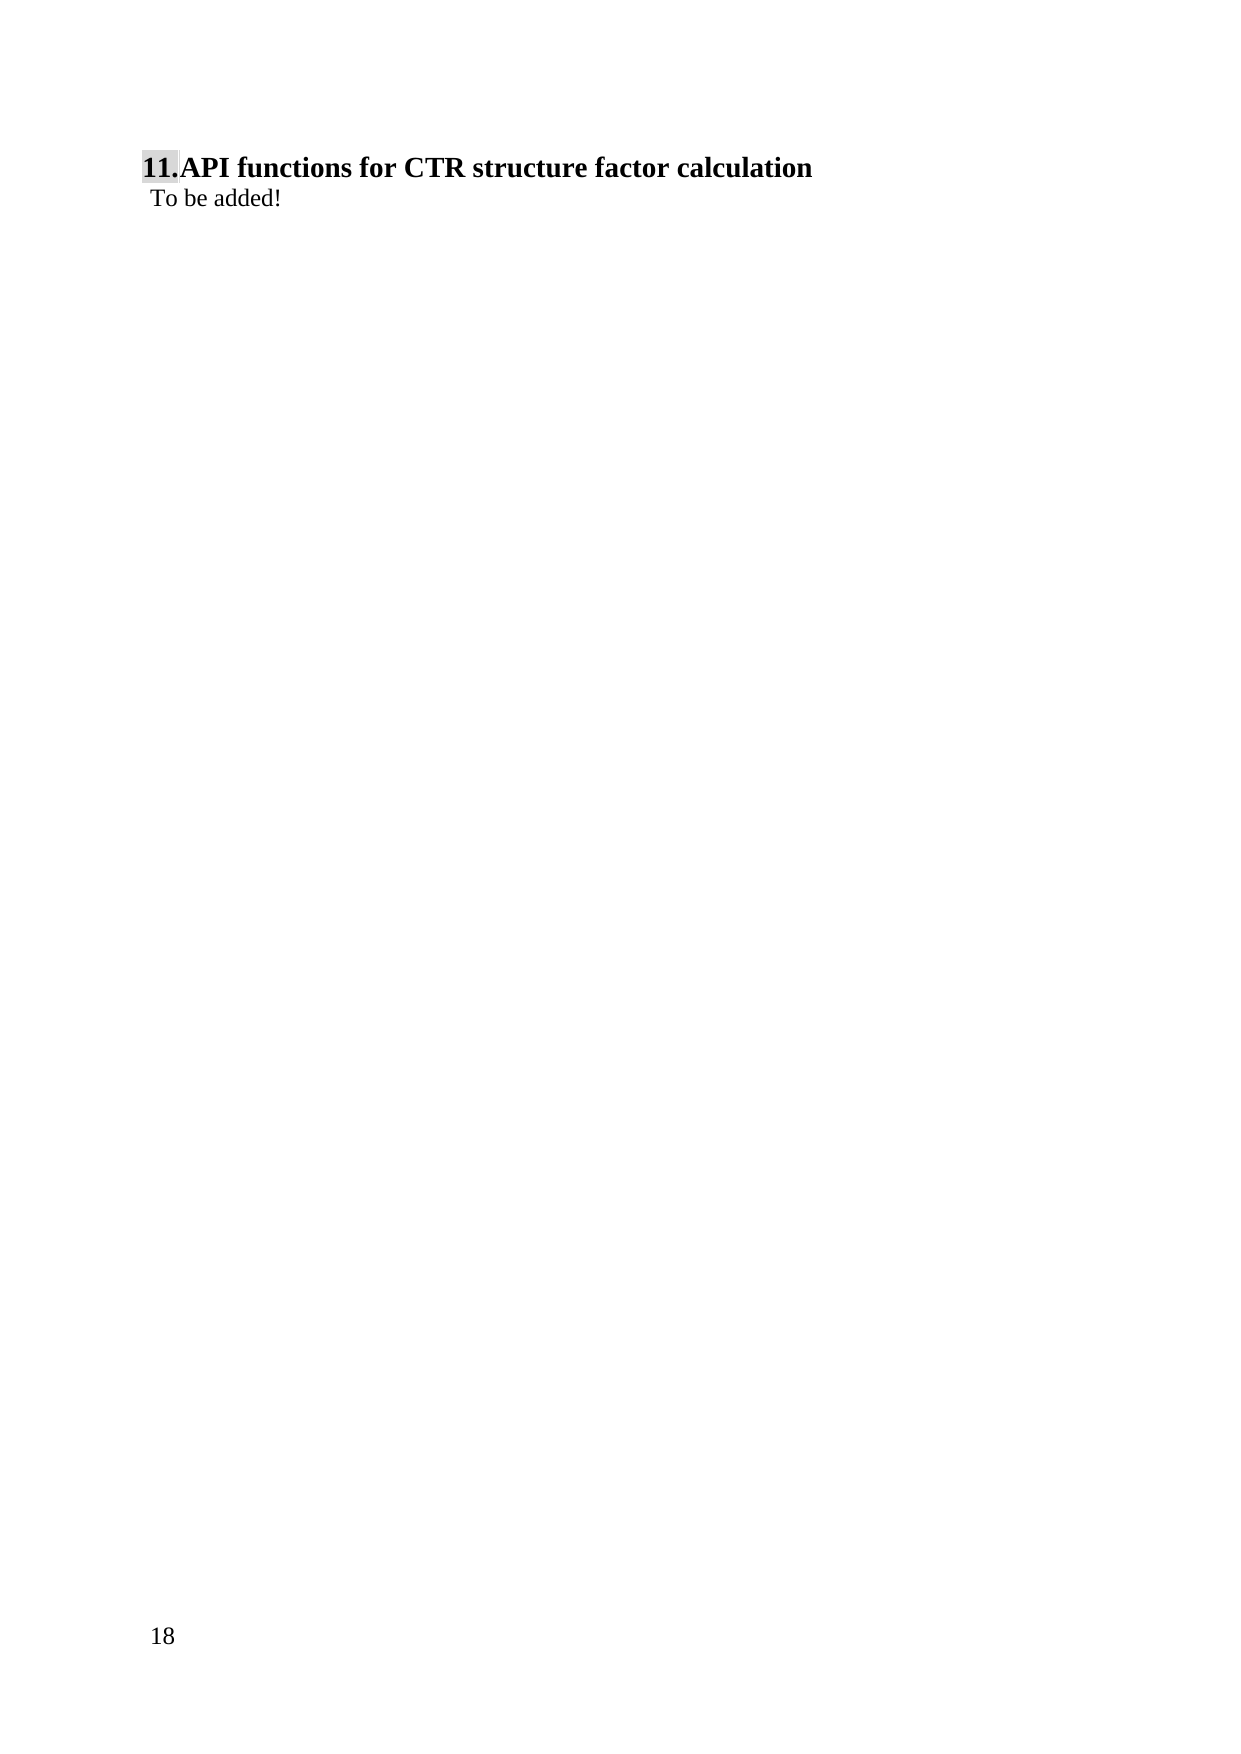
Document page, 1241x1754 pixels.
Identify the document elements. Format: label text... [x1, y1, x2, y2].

subtitle API functions for CTR structure factor calculation [180, 150, 1090, 183]
text To be added! [150, 183, 1090, 212]
